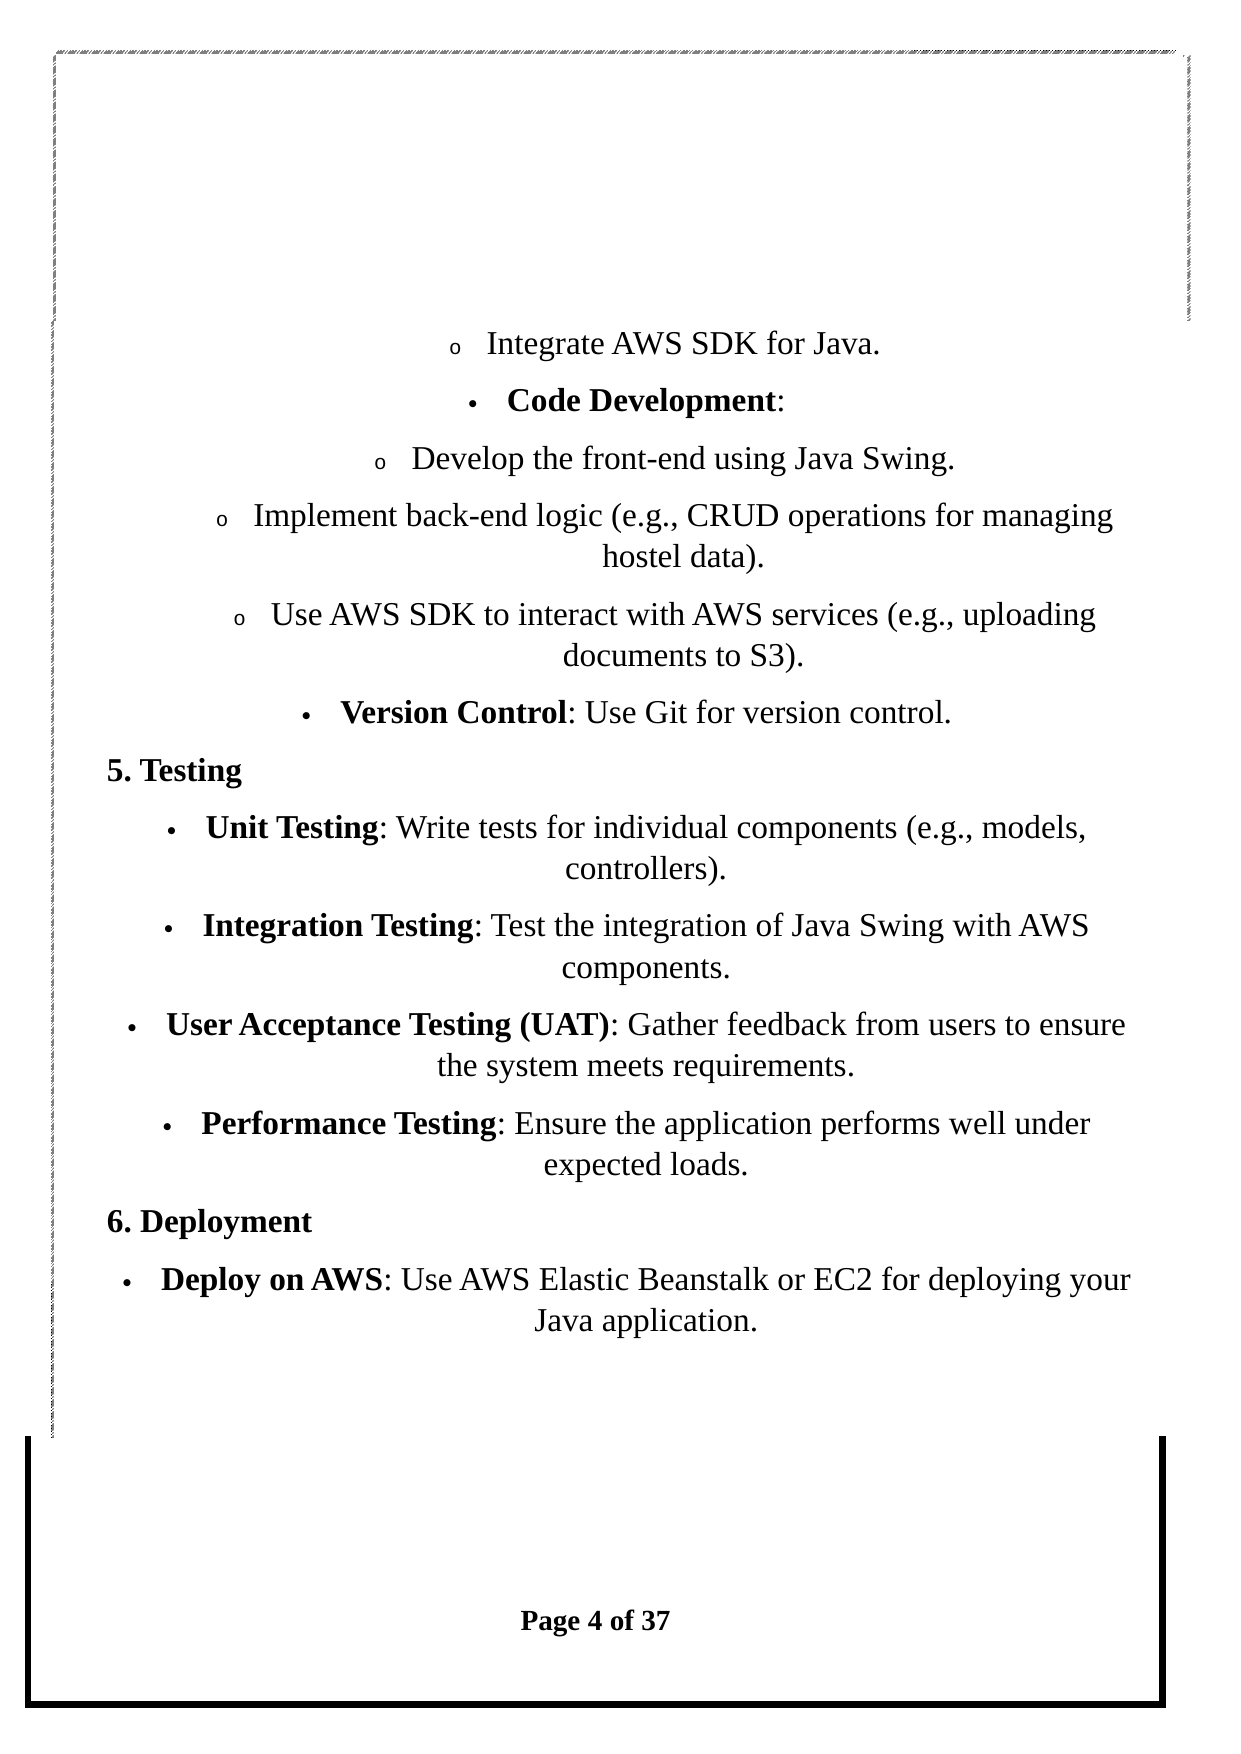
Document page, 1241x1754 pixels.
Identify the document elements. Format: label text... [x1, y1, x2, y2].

list User Acceptance Testing (UAT): Gather feedback from users to ensure the system meets requirements. [112, 1004, 1142, 1084]
list Unit Testing: Write tests for individual components (e.g., models, controllers). [112, 807, 1142, 887]
list Use AWS SDK to interact with AWS services (e.g., uploading documents to S3). [187, 594, 1142, 673]
list Deploy on AWS: Use AWS Elastic Beanstalk or EC2 for deploying your Java application. [112, 1259, 1142, 1339]
list Version Control: Use Git for version control. [112, 692, 1142, 731]
picture [50, 49, 1191, 1438]
text 6. Deployment [107, 1202, 1142, 1240]
list Implement back-end logic (e.g., CRUD operations for managing hostel data). [187, 495, 1142, 575]
list Performance Testing: Ensure the application performs well under expected loads. [112, 1103, 1142, 1183]
list Integration Testing: Test the integration of Java Swing with AWS components. [112, 906, 1142, 985]
list Integrate AWS SDK for Java. [187, 133, 1142, 362]
list Develop the front-end using Java Swing. [187, 438, 1142, 476]
text 5. Testing [107, 750, 1142, 788]
list Code Development: [112, 381, 1142, 419]
